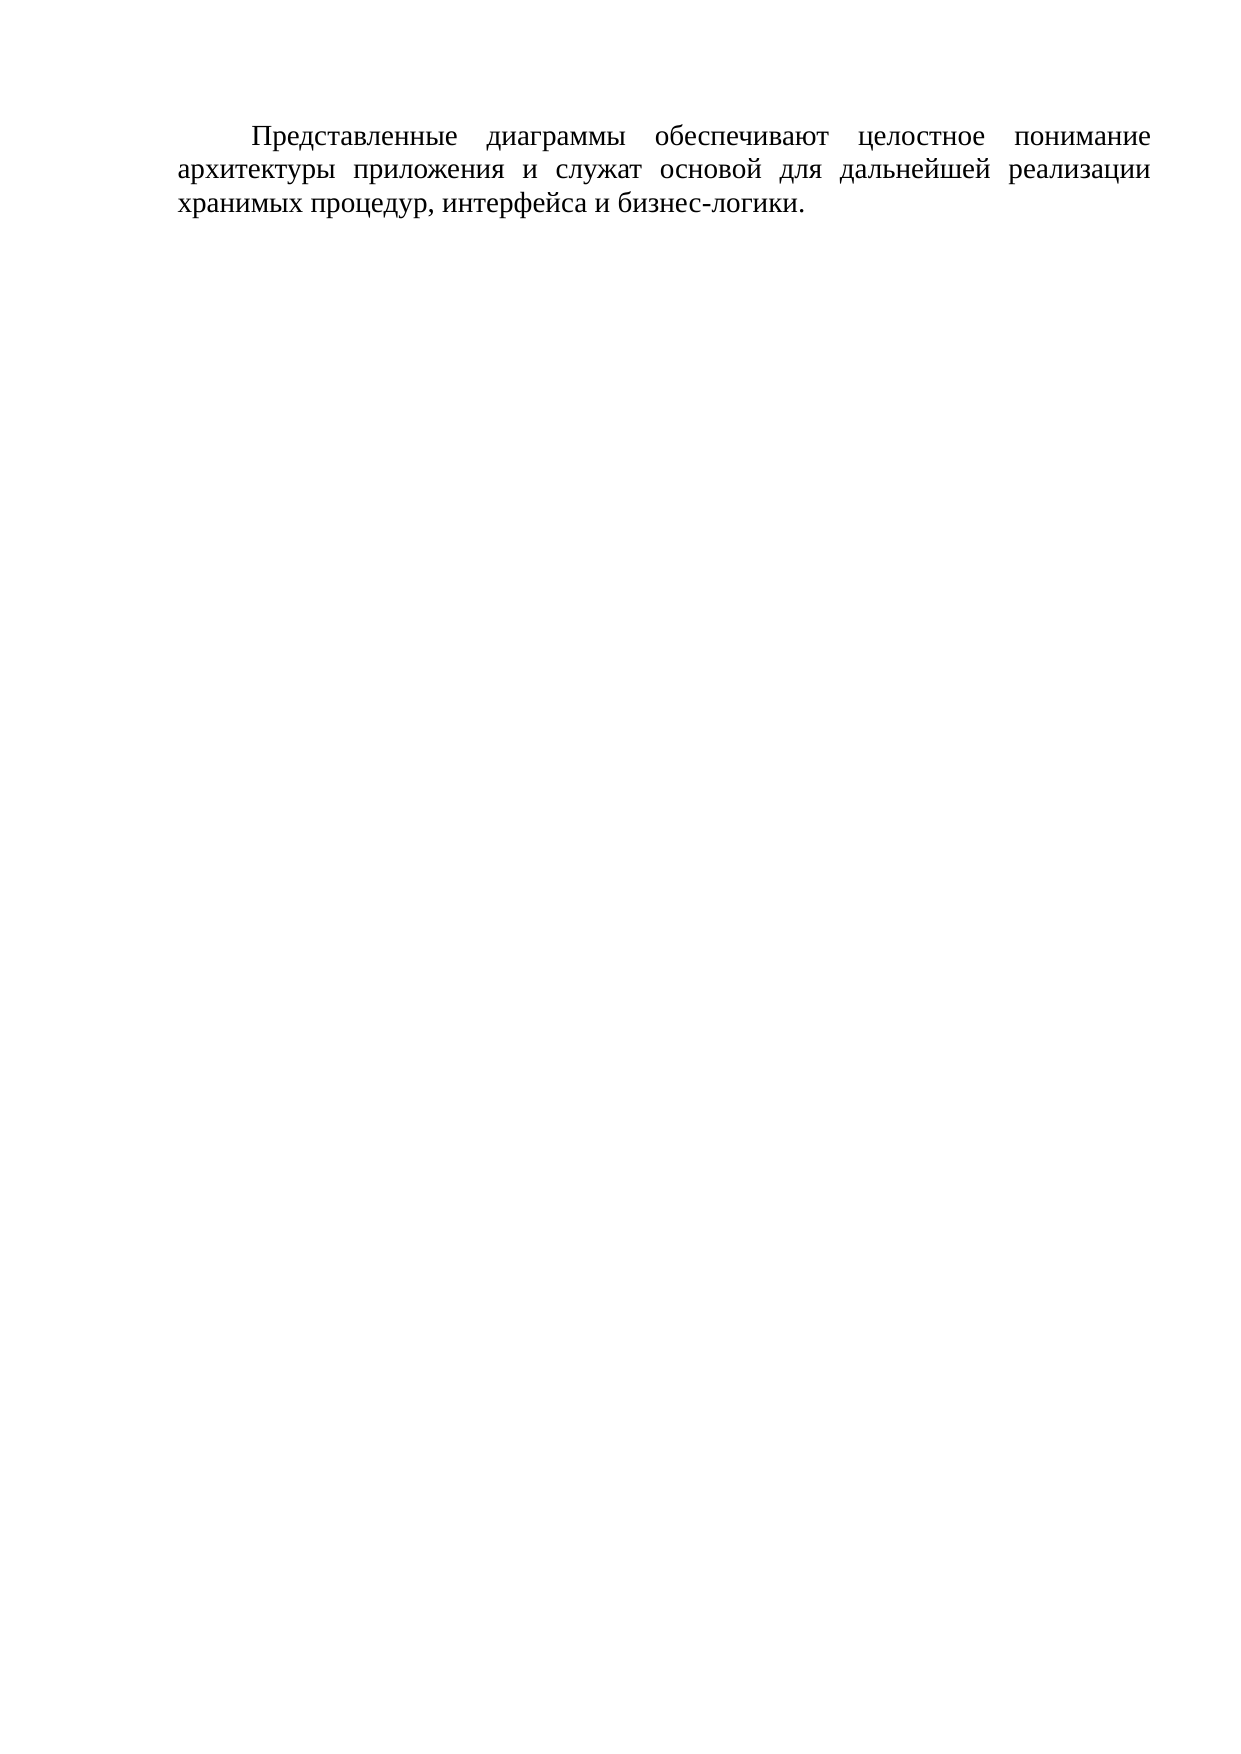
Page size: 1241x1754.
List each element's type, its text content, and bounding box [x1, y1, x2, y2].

text Представленные диаграммы обеспечивают целостное понимание архитектуры приложения и служат основой для дальнейшей реализации хранимых процедур, интерфейса и бизнес‑логики. [177, 118, 1152, 219]
